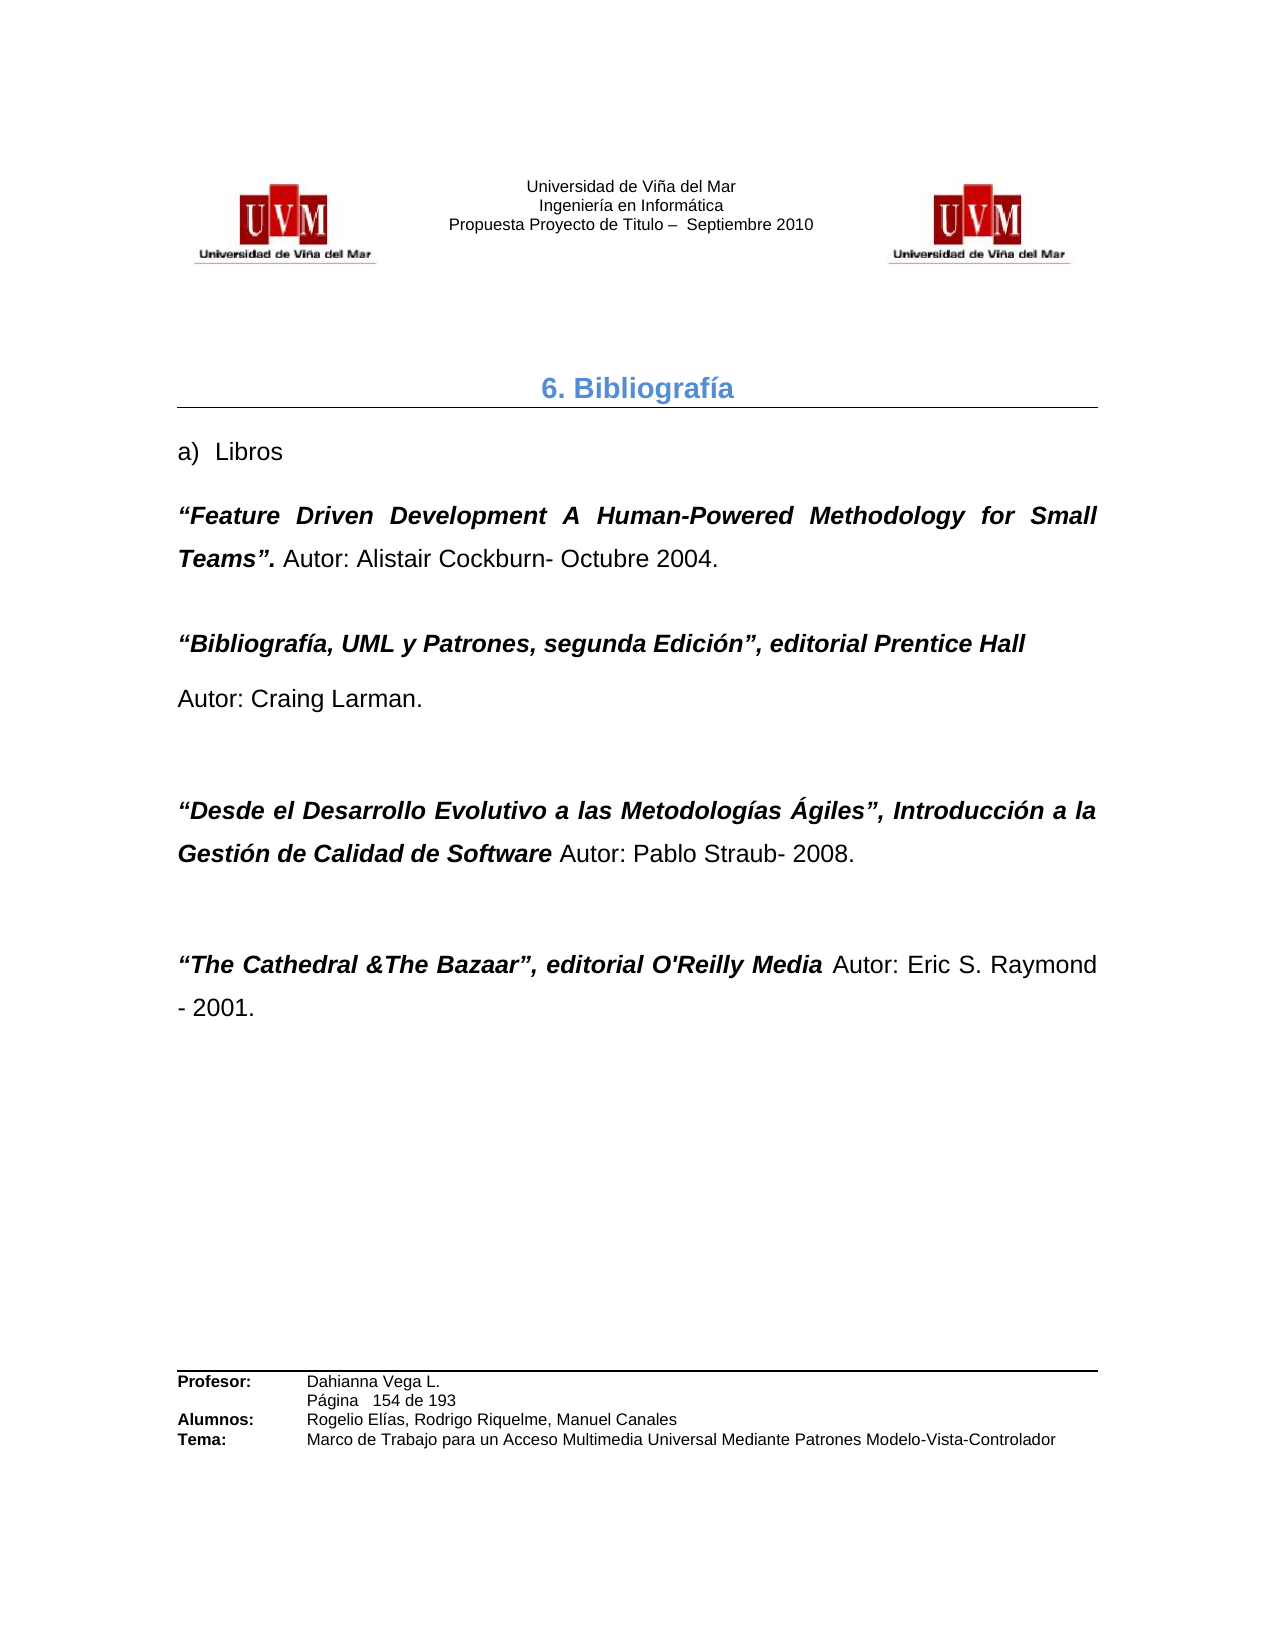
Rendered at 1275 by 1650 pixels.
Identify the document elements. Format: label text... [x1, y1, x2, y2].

text “Bibliografía, UML y Patrones, segunda Edición”, editorial Prentice Hall [177, 629, 1098, 657]
picture [177, 176, 390, 267]
list “Feature Driven Development A Human-Powered Methodology for Small Teams”. Autor: Alistair Cockburn- Octubre 2004. [177, 501, 1098, 573]
list a) Libros [177, 437, 1098, 466]
title 6. Bibliografía [177, 371, 1098, 407]
text Autor: Craing Larman. [177, 684, 1098, 713]
text “Desde el Desarrollo Evolutivo a las Metodologías Ágiles”, Introducción a la Gestión de Calidad de Software Autor: Pablo Straub- 2008. [177, 796, 1098, 867]
text “The Cathedral &The Bazaar”, editorial O'Reilly Media Autor: Eric S. Raymond - 2001. [177, 950, 1098, 1022]
picture [871, 176, 1084, 267]
